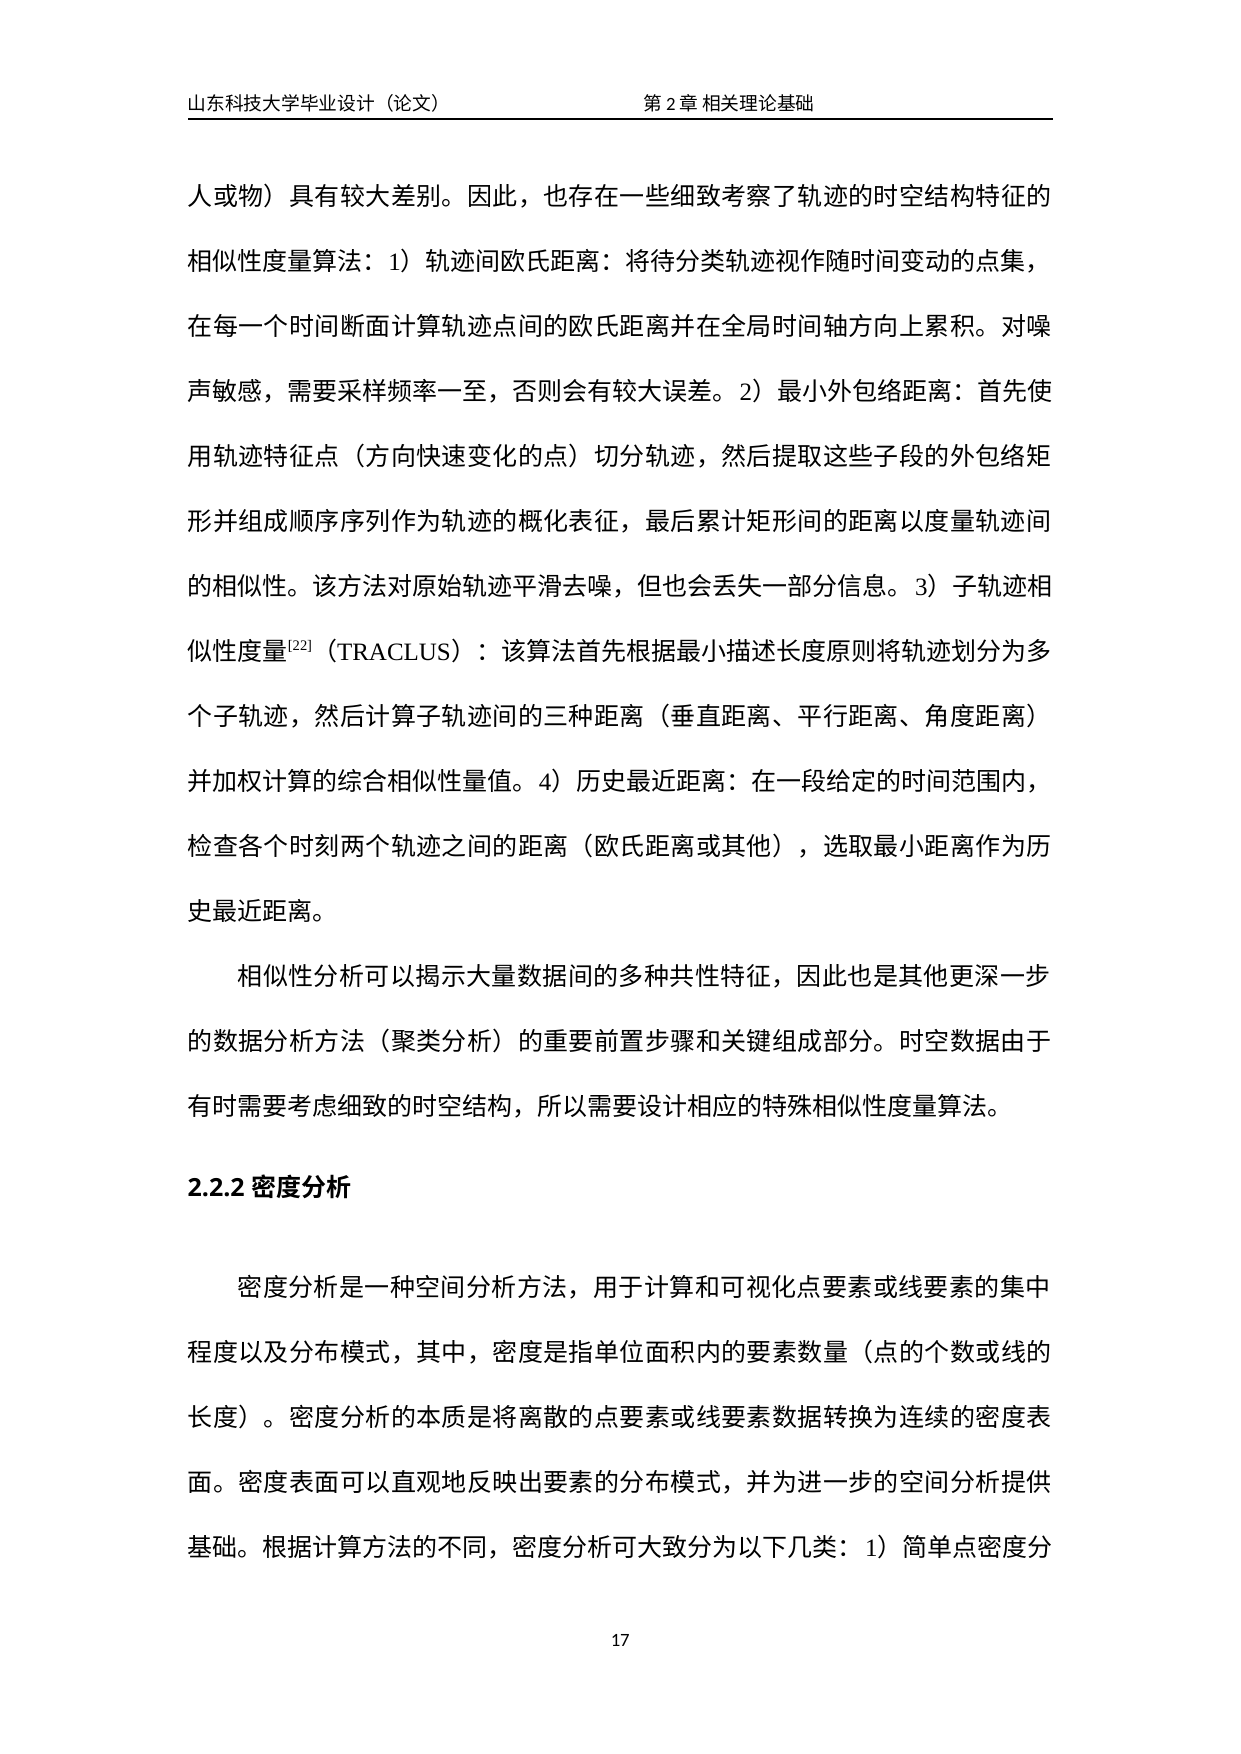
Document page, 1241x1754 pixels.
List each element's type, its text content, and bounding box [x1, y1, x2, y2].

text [187, 1253, 1053, 1578]
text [187, 162, 1053, 942]
text 相似性分析可以揭示大量数据间的多种共性特征，因此也是其他更深一步的数据分析方法（聚类分析）的重要前置步骤和关键组成部分。时空数据由于有时需要考虑细致的时空结构，所以需要设计相应的特殊相似性度量算法。 [187, 942, 1053, 1137]
text 2.2.2 密度分析 [187, 1153, 1053, 1218]
